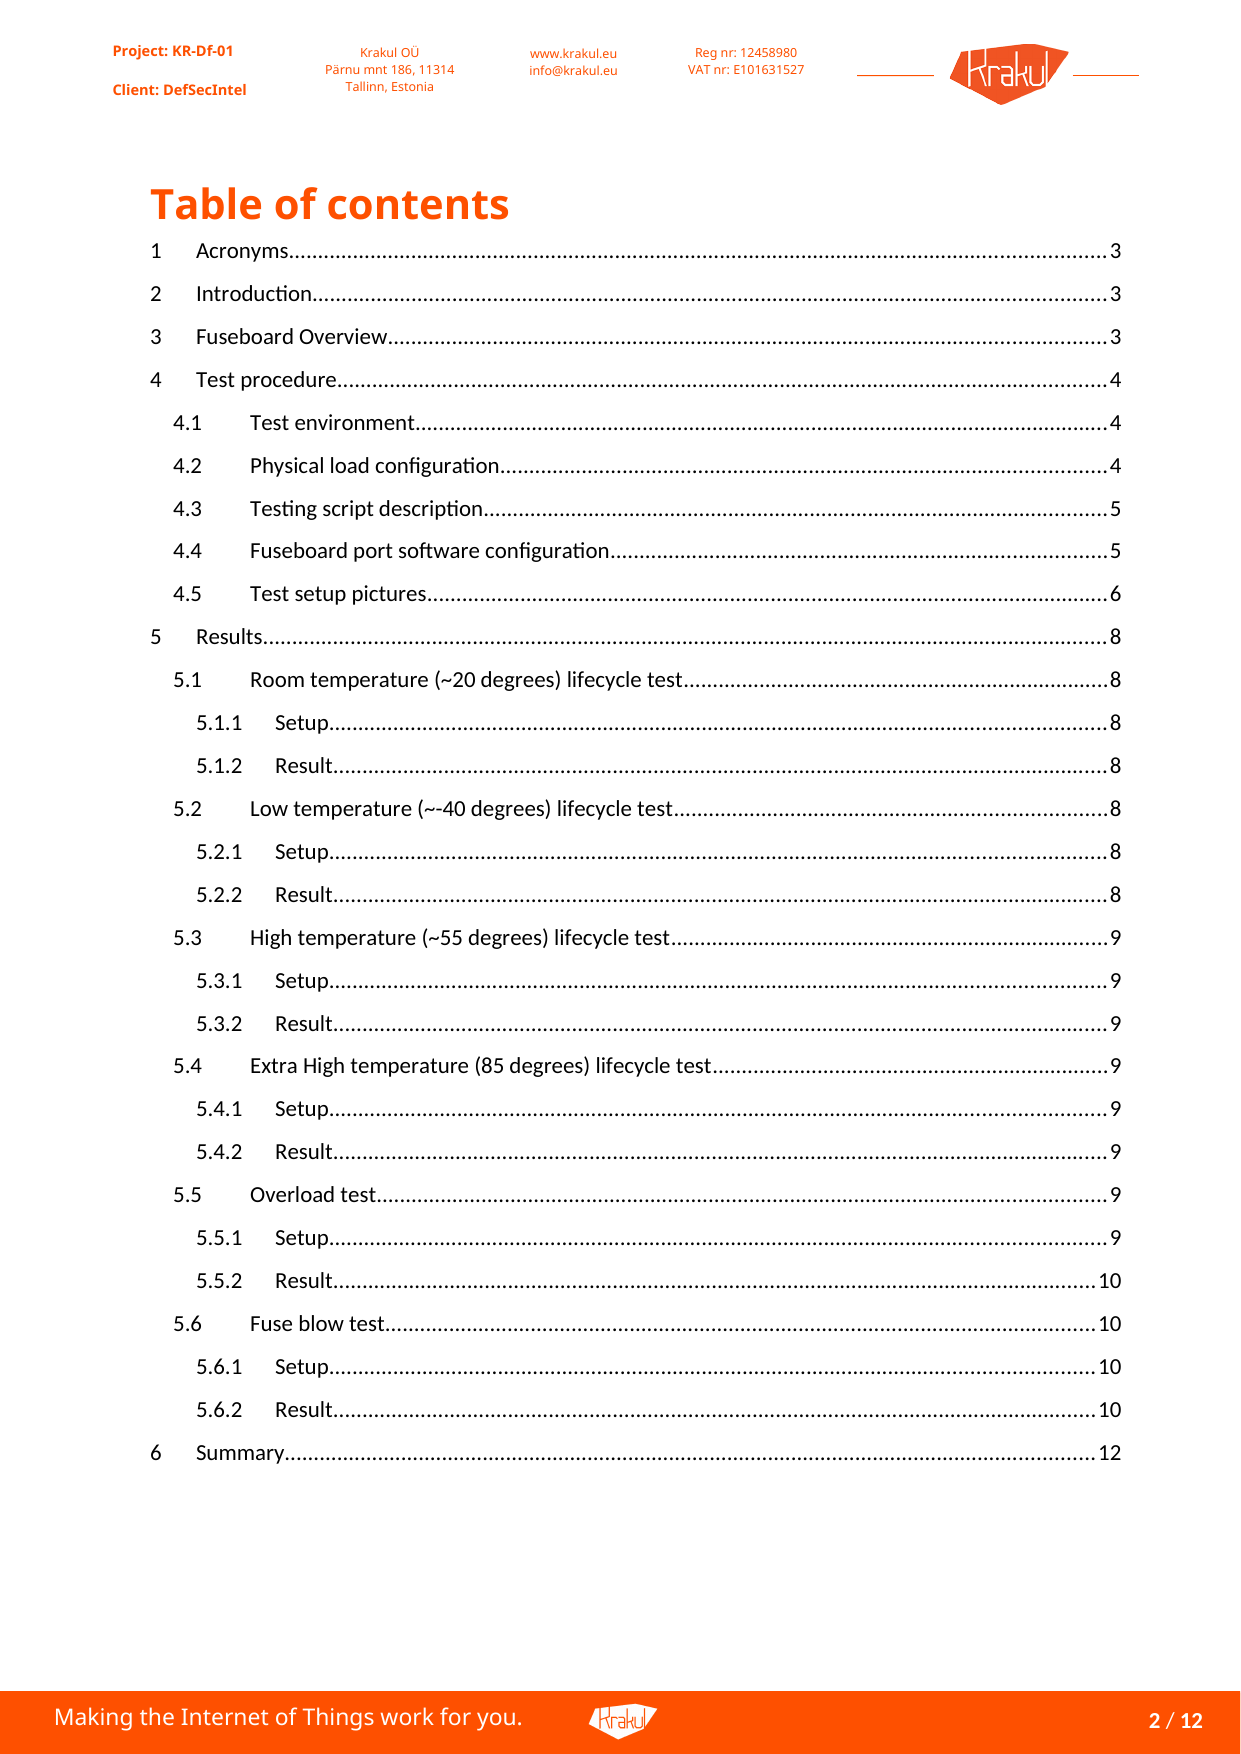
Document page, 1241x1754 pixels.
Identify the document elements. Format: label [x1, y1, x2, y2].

picture [567, 1699, 679, 1744]
picture [949, 44, 1069, 105]
